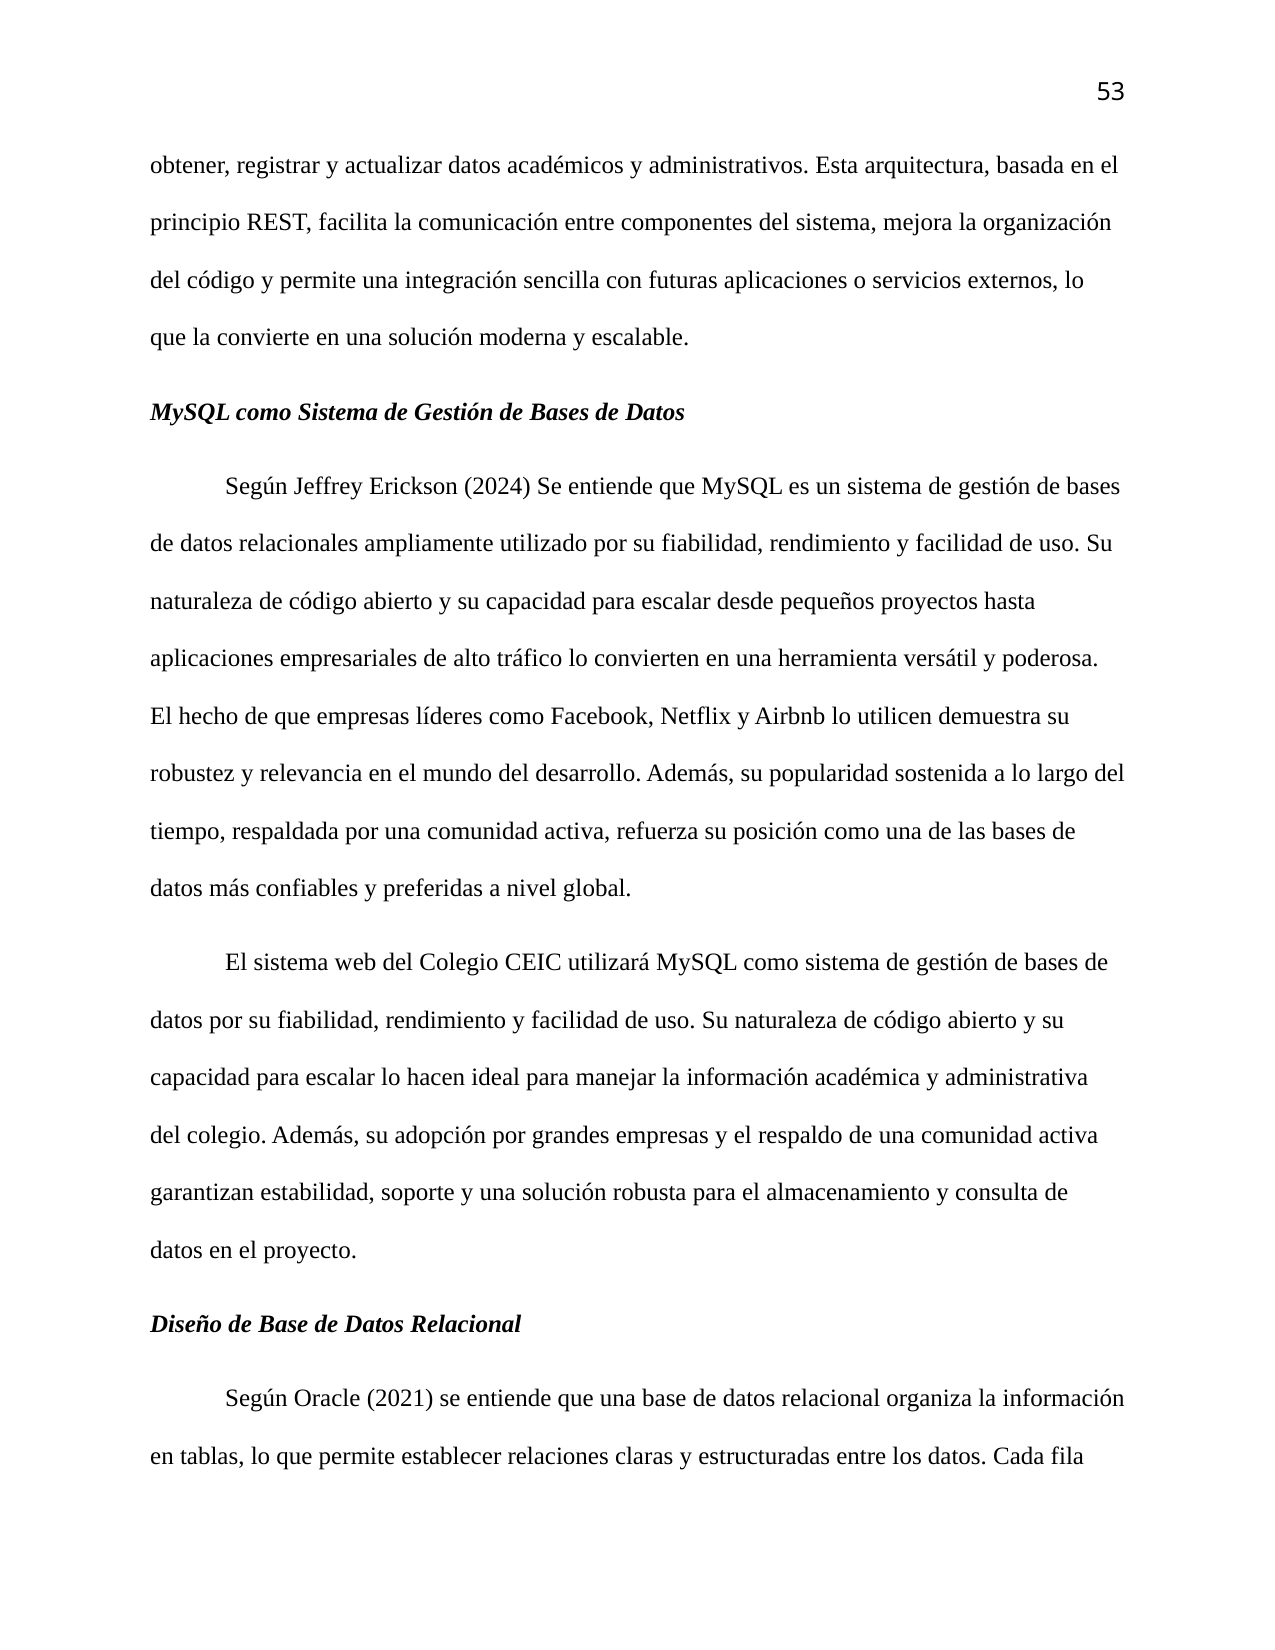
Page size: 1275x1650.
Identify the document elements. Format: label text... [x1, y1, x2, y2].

text Según Jeffrey Erickson (2024) Se entiende que MySQL es un sistema de gestión de bases de datos relacionales ampliamente utilizado por su fiabilidad, rendimiento y facilidad de uso. Su naturaleza de código abierto y su capacidad para escalar desde pequeños proyectos hasta aplicaciones empresariales de alto tráfico lo convierten en una herramienta versátil y poderosa. El hecho de que empresas líderes como Facebook, Netflix y Airbnb lo utilicen demuestra su robustez y relevancia en el mundo del desarrollo. Además, su popularidad sostenida a lo largo del tiempo, respaldada por una comunidad activa, refuerza su posición como una de las bases de datos más confiables y preferidas a nivel global. [150, 471, 1125, 902]
subtitle MySQL como Sistema de Gestión de Bases de Datos [150, 397, 1125, 425]
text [150, 1383, 1125, 1469]
subtitle Diseño de Base de Datos Relacional [150, 1309, 1125, 1338]
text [150, 150, 1125, 351]
text El sistema web del Colegio CEIC utilizará MySQL como sistema de gestión de bases de datos por su fiabilidad, rendimiento y facilidad de uso. Su naturaleza de código abierto y su capacidad para escalar lo hacen ideal para manejar la información académica y administrativa del colegio. Además, su adopción por grandes empresas y el respaldo de una comunidad activa garantizan estabilidad, soporte y una solución robusta para el almacenamiento y consulta de datos en el proyecto. [150, 947, 1125, 1264]
